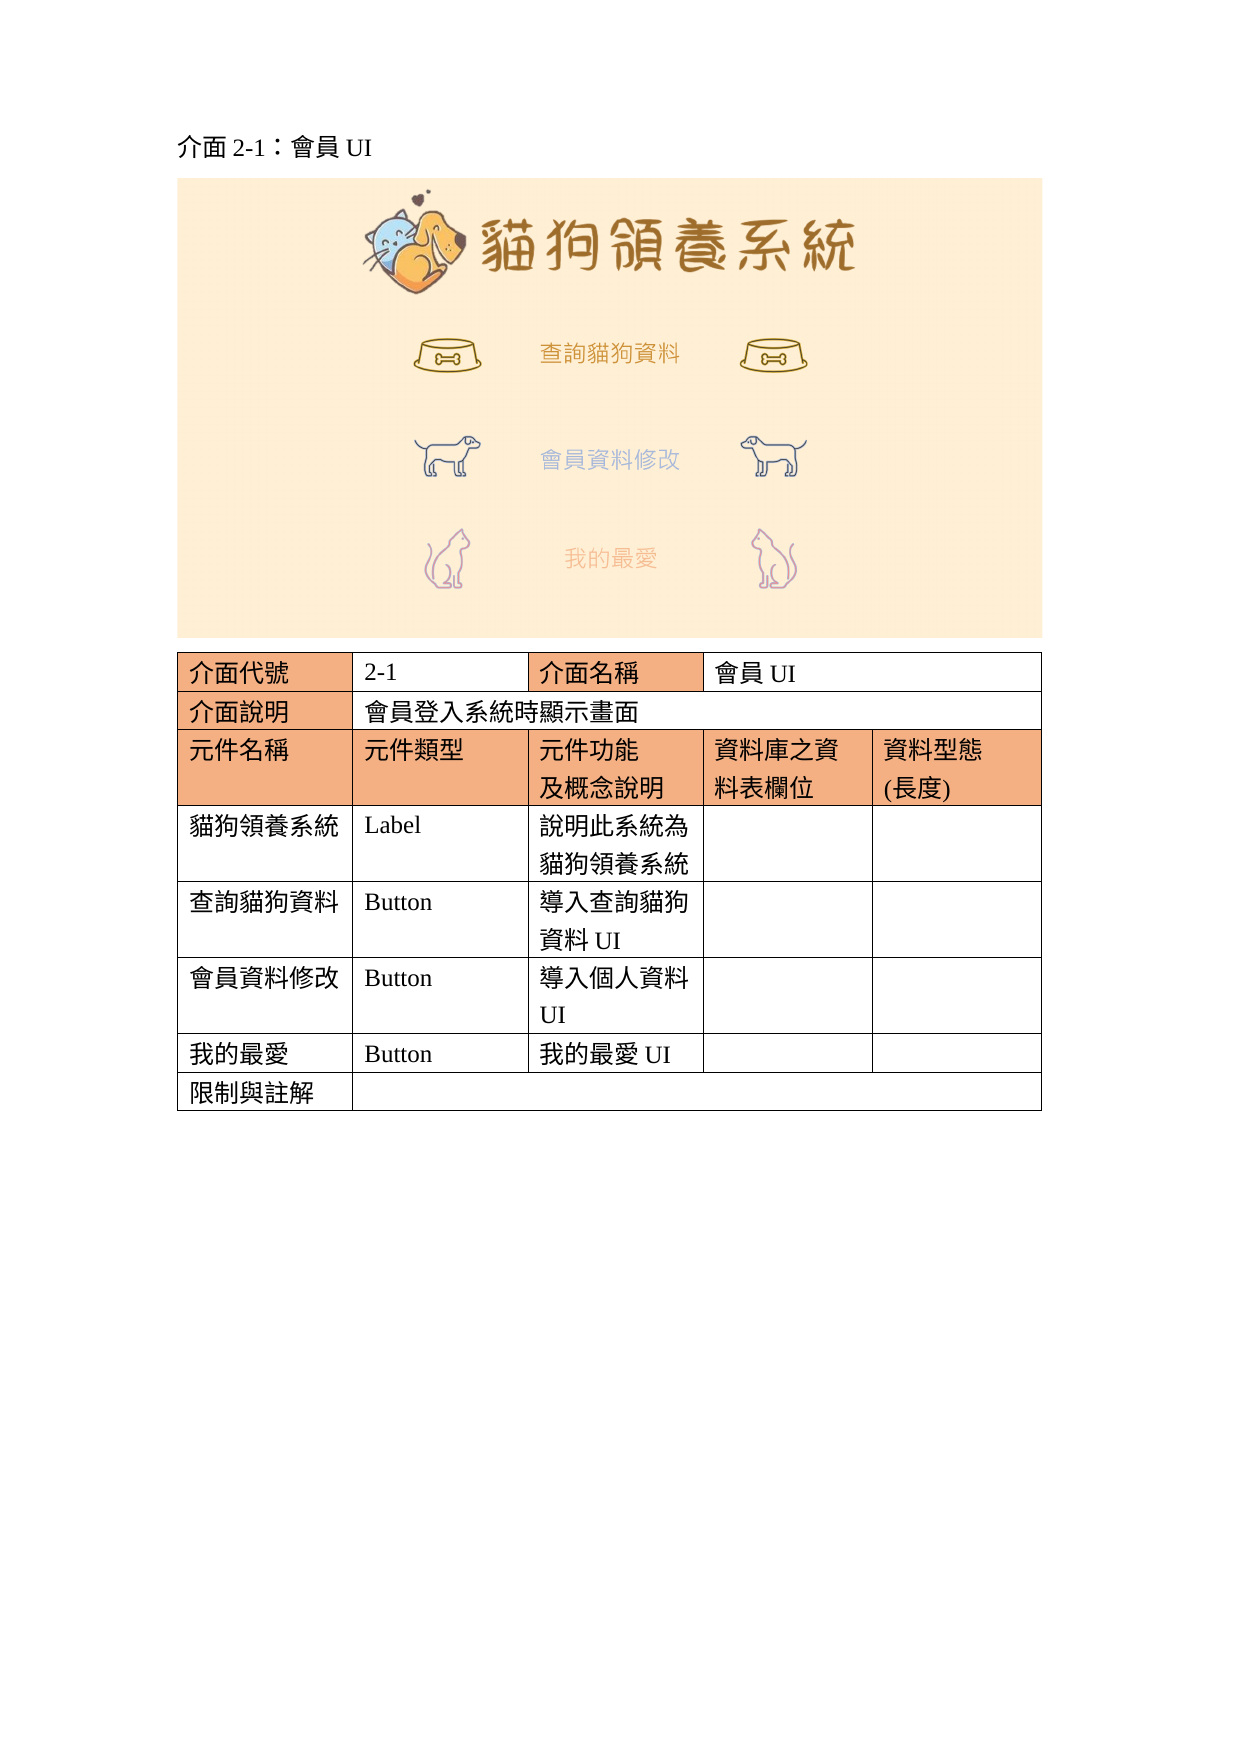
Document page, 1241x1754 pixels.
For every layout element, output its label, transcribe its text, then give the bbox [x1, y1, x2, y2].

table_header 介面代號 [178, 653, 352, 691]
table_cell [704, 1034, 872, 1072]
table_cell [873, 958, 1041, 1033]
table_cell 我的最愛 [178, 1034, 352, 1072]
table_cell 貓狗領養系統 [178, 806, 352, 881]
table_cell 元件功能 及概念說明 [529, 730, 703, 805]
text 介面2-1：會員UI [177, 127, 1063, 164]
table_cell [873, 806, 1041, 881]
table_header 介面名稱 [529, 653, 703, 691]
table_cell 我的最愛UI [529, 1034, 703, 1072]
table_cell 限制與註解 [178, 1073, 352, 1110]
table_cell [704, 806, 872, 881]
table_cell 導入個人資料UI [529, 958, 703, 1033]
table_cell 資料庫之資料表欄位 [704, 730, 872, 805]
table_cell [873, 1034, 1041, 1072]
table_cell 會員登入系統時顯示畫面 [353, 692, 1041, 729]
table_cell 元件類型 [353, 730, 528, 805]
table_cell 查詢貓狗資料 [178, 882, 352, 957]
table_cell 資料型態 (長度) [873, 730, 1041, 805]
table_cell Label [353, 806, 528, 881]
table_header 會員UI [704, 653, 1041, 691]
table_cell 說明此系統為貓狗領養系統 [529, 806, 703, 881]
table_cell [704, 958, 872, 1033]
table_cell 元件名稱 [178, 730, 352, 805]
table_cell 導入查詢貓狗資料UI [529, 882, 703, 957]
table_cell Button [353, 958, 528, 1033]
table_cell [353, 1073, 1041, 1110]
picture [177, 178, 1043, 638]
table_cell [704, 882, 872, 957]
table_header 2-1 [353, 653, 528, 691]
table_cell 會員資料修改 [178, 958, 352, 1033]
table_cell [873, 882, 1041, 957]
table_cell Button [353, 1034, 528, 1072]
table_cell Button [353, 882, 528, 957]
table_cell 介面說明 [178, 692, 352, 729]
